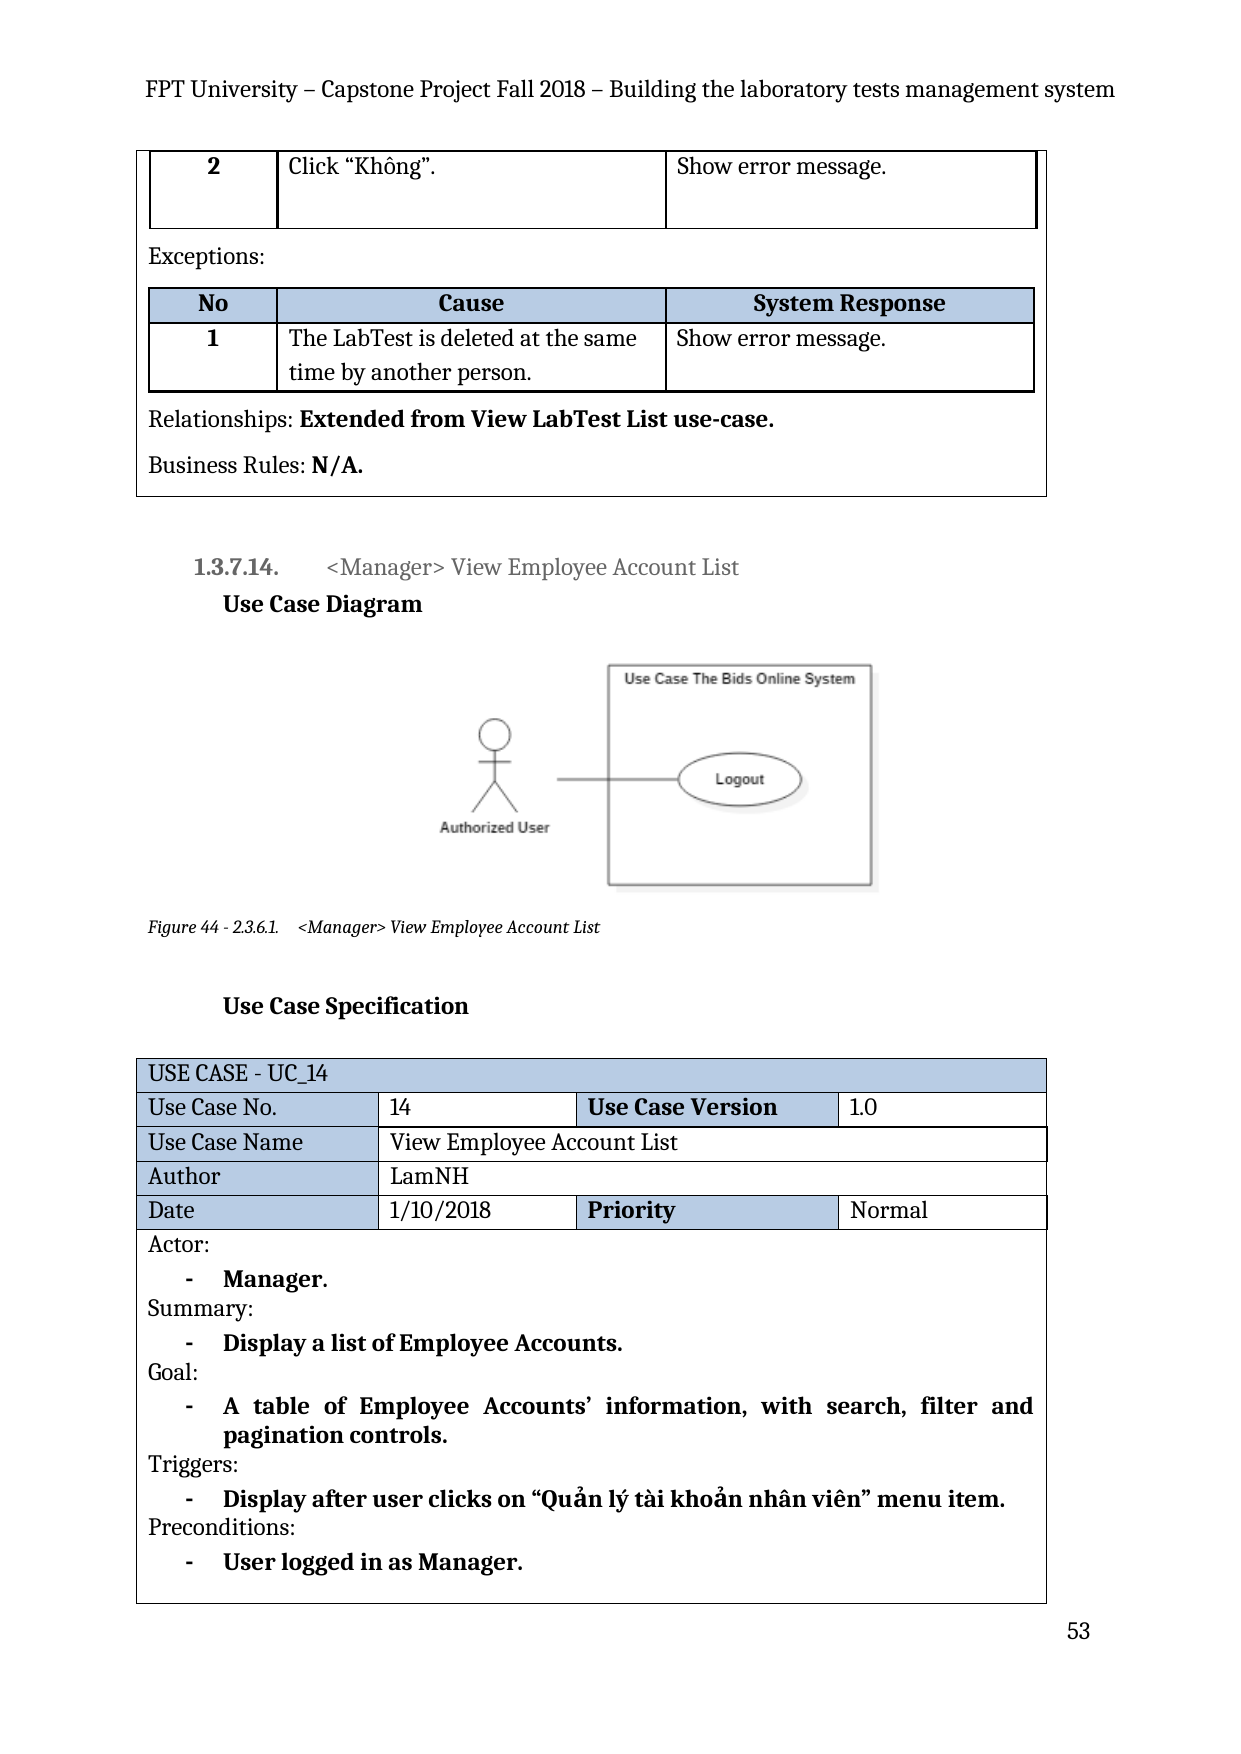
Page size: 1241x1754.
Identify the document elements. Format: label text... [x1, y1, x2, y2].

table_cell Normal [839, 1196, 1046, 1229]
text Use Case Diagram [148, 590, 1090, 619]
table_cell 1/10/2018 [379, 1196, 576, 1229]
table_cell Priority [577, 1196, 838, 1229]
text Use Case Specification [148, 992, 1090, 1021]
table_header USE CASE - UC_14 [137, 1059, 1046, 1092]
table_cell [137, 151, 1046, 496]
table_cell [137, 1230, 1046, 1603]
table_cell Use Case Version [577, 1093, 838, 1126]
table_cell View Employee Account List [379, 1128, 1046, 1161]
table_cell 14 [379, 1093, 576, 1126]
table_cell Use Case Name [137, 1127, 378, 1161]
text Figure 44 - 2.3.6.1. <Manager> View Employee Account List [148, 917, 1090, 938]
table_cell 1.0 [839, 1093, 1046, 1126]
table_cell LamNH [379, 1162, 1046, 1195]
table_cell Author [137, 1162, 378, 1195]
table_cell Date [137, 1196, 378, 1229]
subtitle <Manager> View Employee Account List [279, 553, 1090, 582]
table_cell Use Case No. [137, 1093, 378, 1126]
picture [415, 623, 898, 913]
